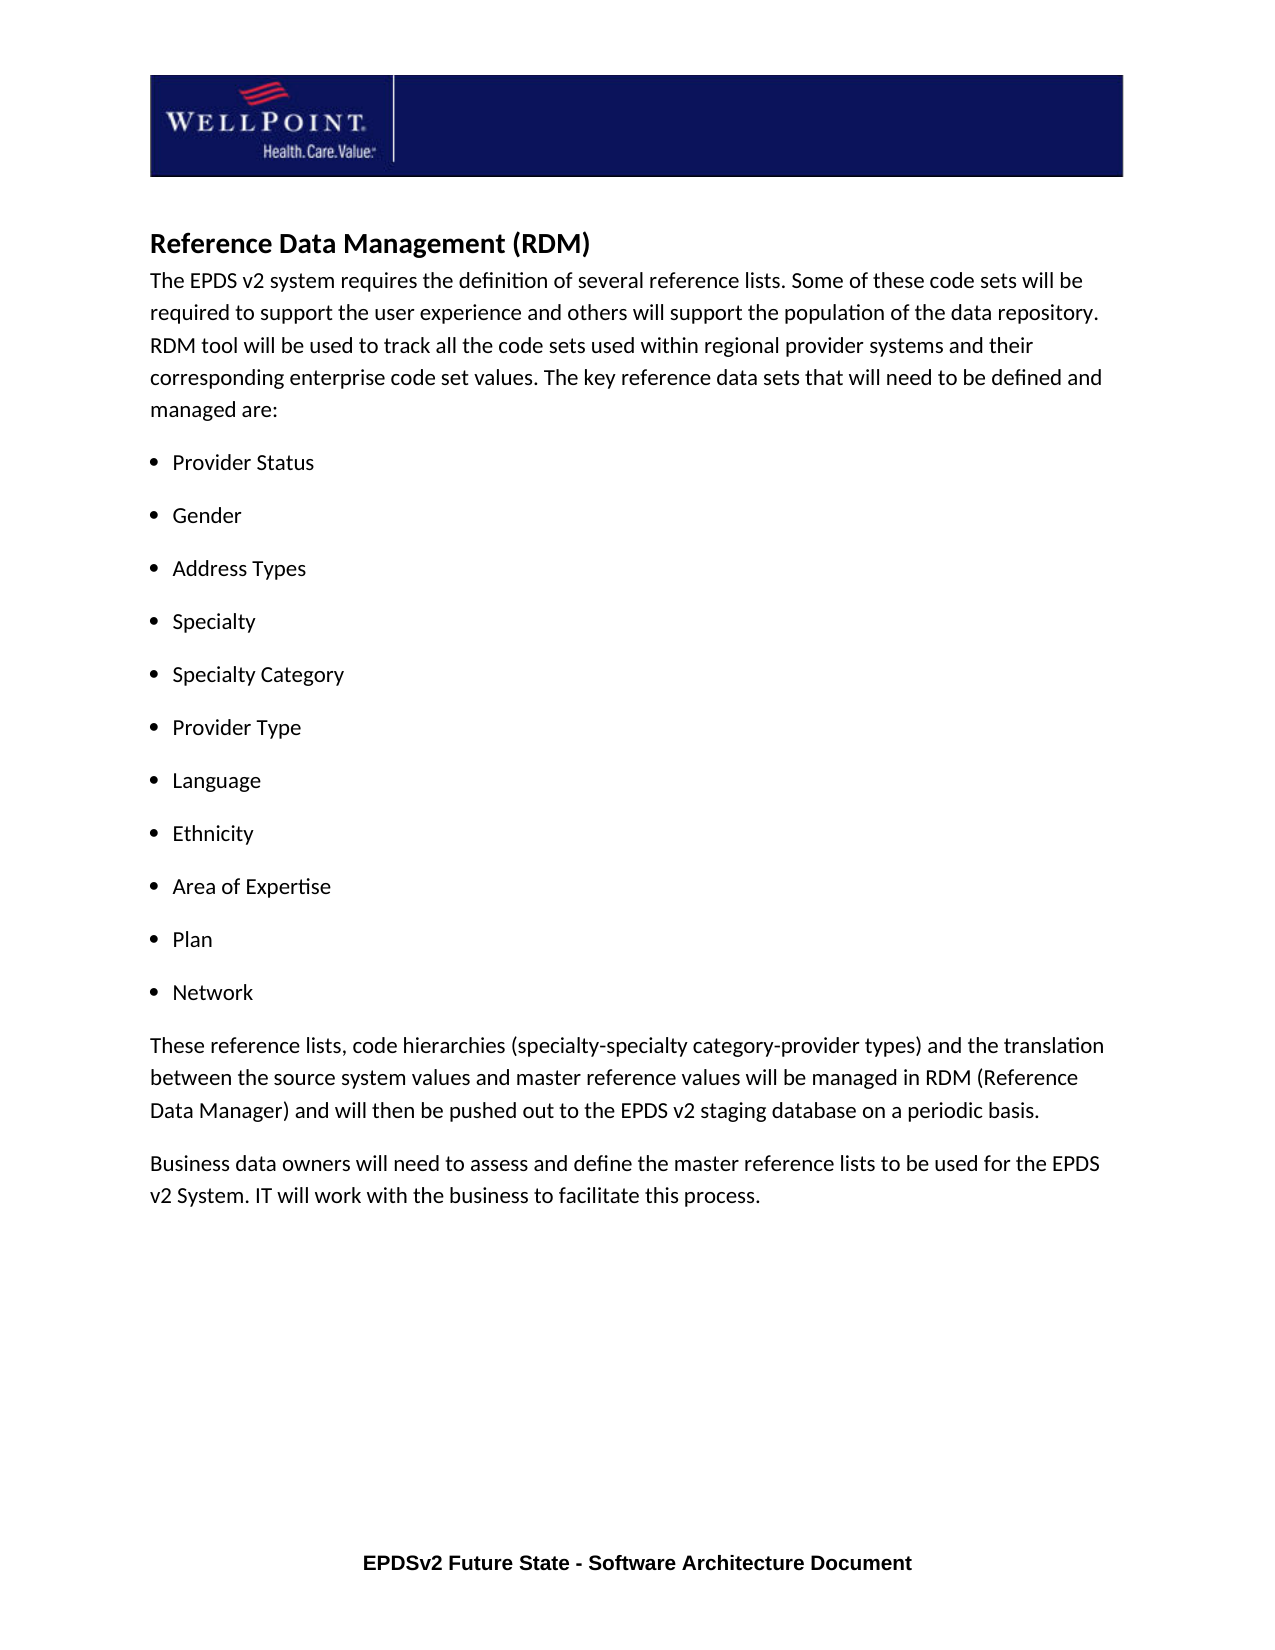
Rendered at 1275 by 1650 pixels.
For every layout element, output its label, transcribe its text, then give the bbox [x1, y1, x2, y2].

list Network [150, 978, 1125, 1006]
list Ethnicity [150, 819, 1125, 847]
text Business data owners will need to assess and define the master reference lists to be used for the EPDS v2 System. IT will work with the business to facilitate this process. [150, 1149, 1125, 1209]
text These reference lists, code hierarchies (specialty-specialty category-provider types) and the translation between the source system values and master reference values will be managed in RDM (Reference Data Manager) and will then be pushed out to the EPDS v2 staging database on a periodic basis. [150, 1031, 1125, 1124]
list Address Types [150, 554, 1125, 582]
list Plan [150, 925, 1125, 953]
list Specialty Category [150, 660, 1125, 688]
text The EPDS v2 system requires the definition of several reference lists. Some of these code sets will be required to support the user experience and others will support the population of the data repository. RDM tool will be used to track all the code sets used within regional provider systems and their corresponding enterprise code set values. The key reference data sets that will need to be defined and managed are: [150, 266, 1125, 423]
list Specialty [150, 607, 1125, 635]
subtitle Reference Data Management (RDM) [150, 225, 1125, 261]
list Area of Expertise [150, 872, 1125, 900]
list Provider Type [150, 713, 1125, 741]
list Language [150, 766, 1125, 794]
picture [150, 75, 1124, 177]
list Provider Status [150, 448, 1125, 476]
list Gender [150, 501, 1125, 529]
